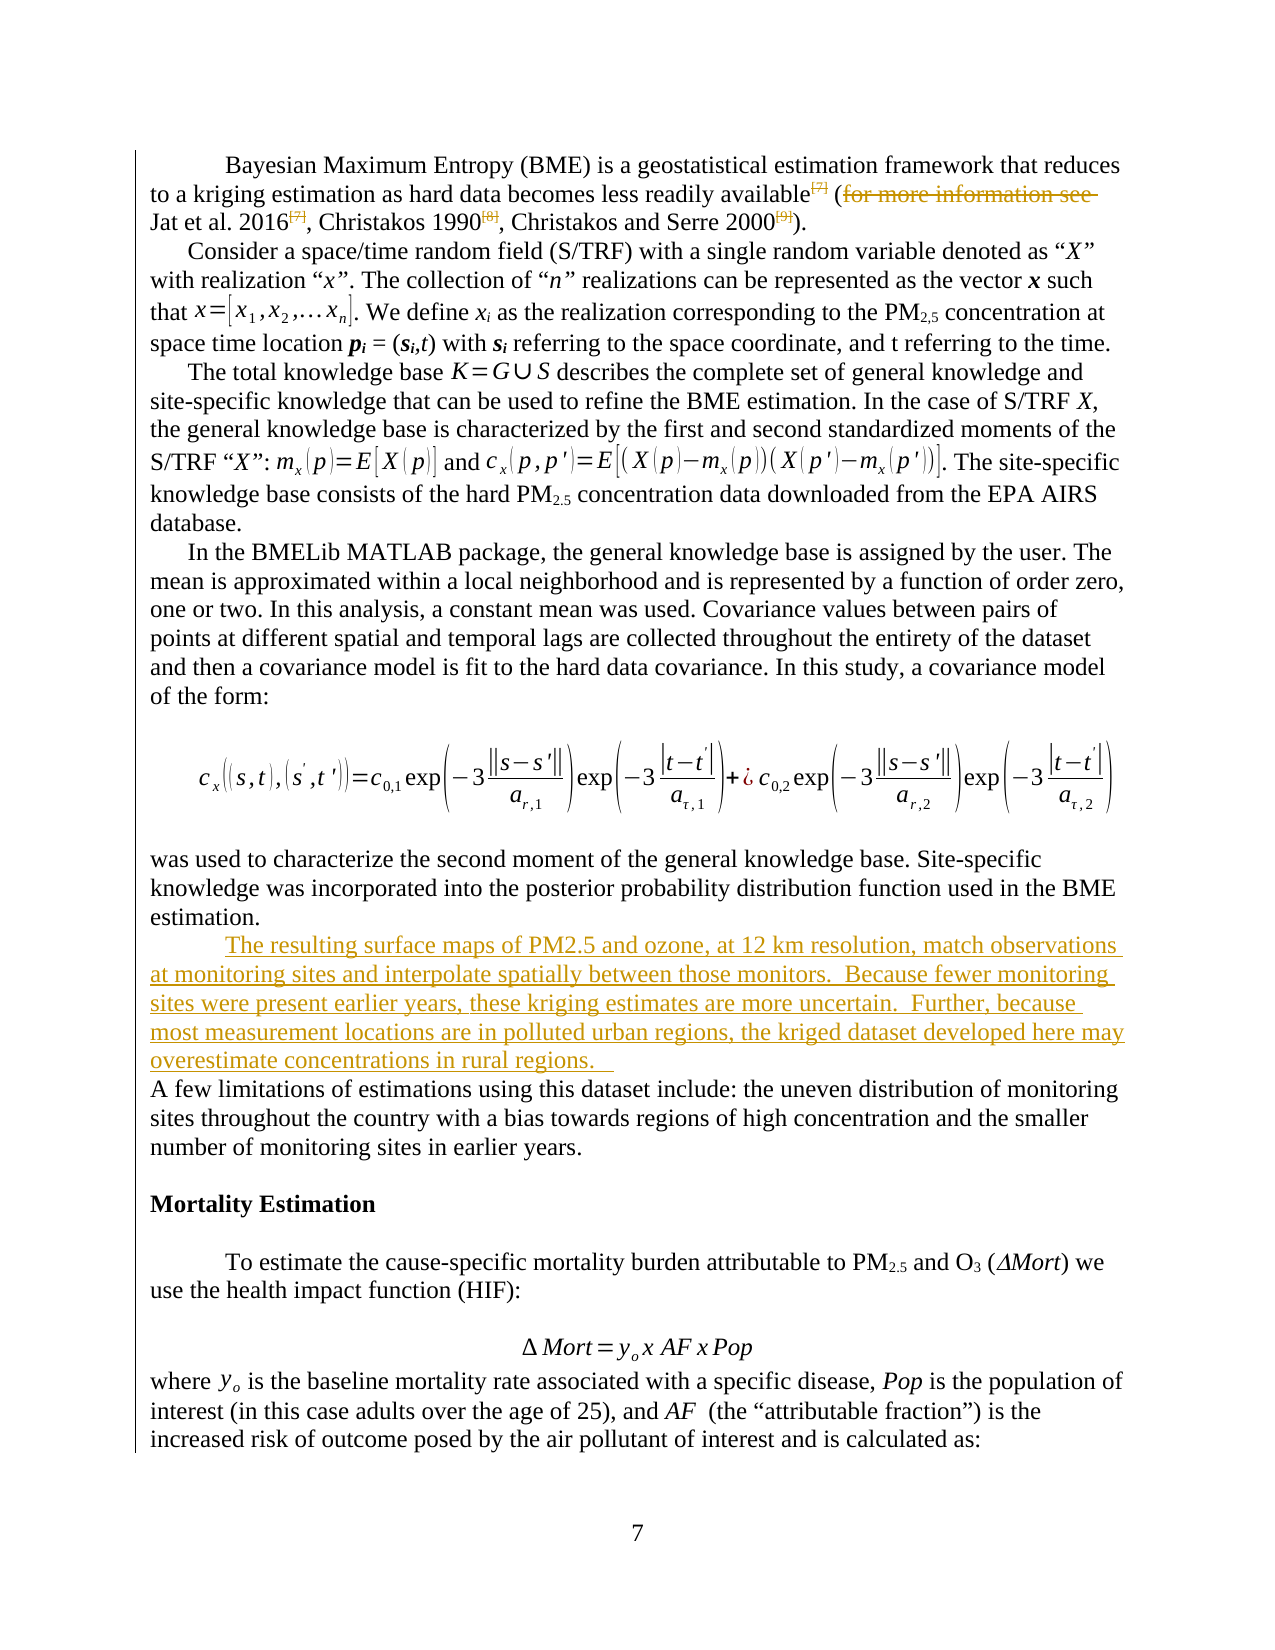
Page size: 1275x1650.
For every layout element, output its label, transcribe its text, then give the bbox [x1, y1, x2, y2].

text where is the baseline mortality rate associated with a specific disease, Pop is the population of interest (in this case adults over the age of 25), and AF (the “attributable fraction”) is the increased risk of outcome posed by the air pollutant of interest and is calculated as: [150, 1364, 1125, 1453]
text Mortality Estimation [150, 1189, 1125, 1218]
text In the BMELib MATLAB package, the general knowledge base is assigned by the user. The mean is approximated within a local neighborhood and is represented by a function of order zero, one or two. In this analysis, a constant mean was used. Covariance values between pairs of points at different spatial and temporal lags are collected throughout the entirety of the dataset and then a covariance model is fit to the hard data covariance. In this study, a covariance model of the form: [150, 537, 1125, 709]
text Consider a space/time random field (S/TRF) with a single random variable denoted as “X” with realization “x”. The collection of “n” realizations can be represented as the vector x such that . We define xi as the realization corresponding to the PM2,5 concentration at space time location pi = (si,t) with si referring to the space coordinate, and t referring to the time. [150, 236, 1125, 357]
text The total knowledge base describes the complete set of general knowledge and site-specific knowledge that can be used to refine the BME estimation. In the case of S/TRF X, the general knowledge base is characterized by the first and second standardized moments of the S/TRF “X”: and . The site-specific knowledge base consists of the hard PM2.5 concentration data downloaded from the EPA AIRS database. [150, 357, 1125, 537]
text To estimate the cause-specific mortality burden attributable to PM2.5 and O3 (Mort) we use the health impact function (HIF): [150, 1247, 1125, 1304]
text Bayesian Maximum Entropy (BME) is a geostatistical estimation framework that reduces to a kriging estimation as hard data becomes less readily available (Jat et al. 2016, Christakos 1990, Christakos and Serre 2000). [150, 150, 1125, 236]
text was used to characterize the second moment of the general knowledge base. Site-specific knowledge was incorporated into the posterior probability distribution function used in the BME estimation. [150, 844, 1125, 931]
